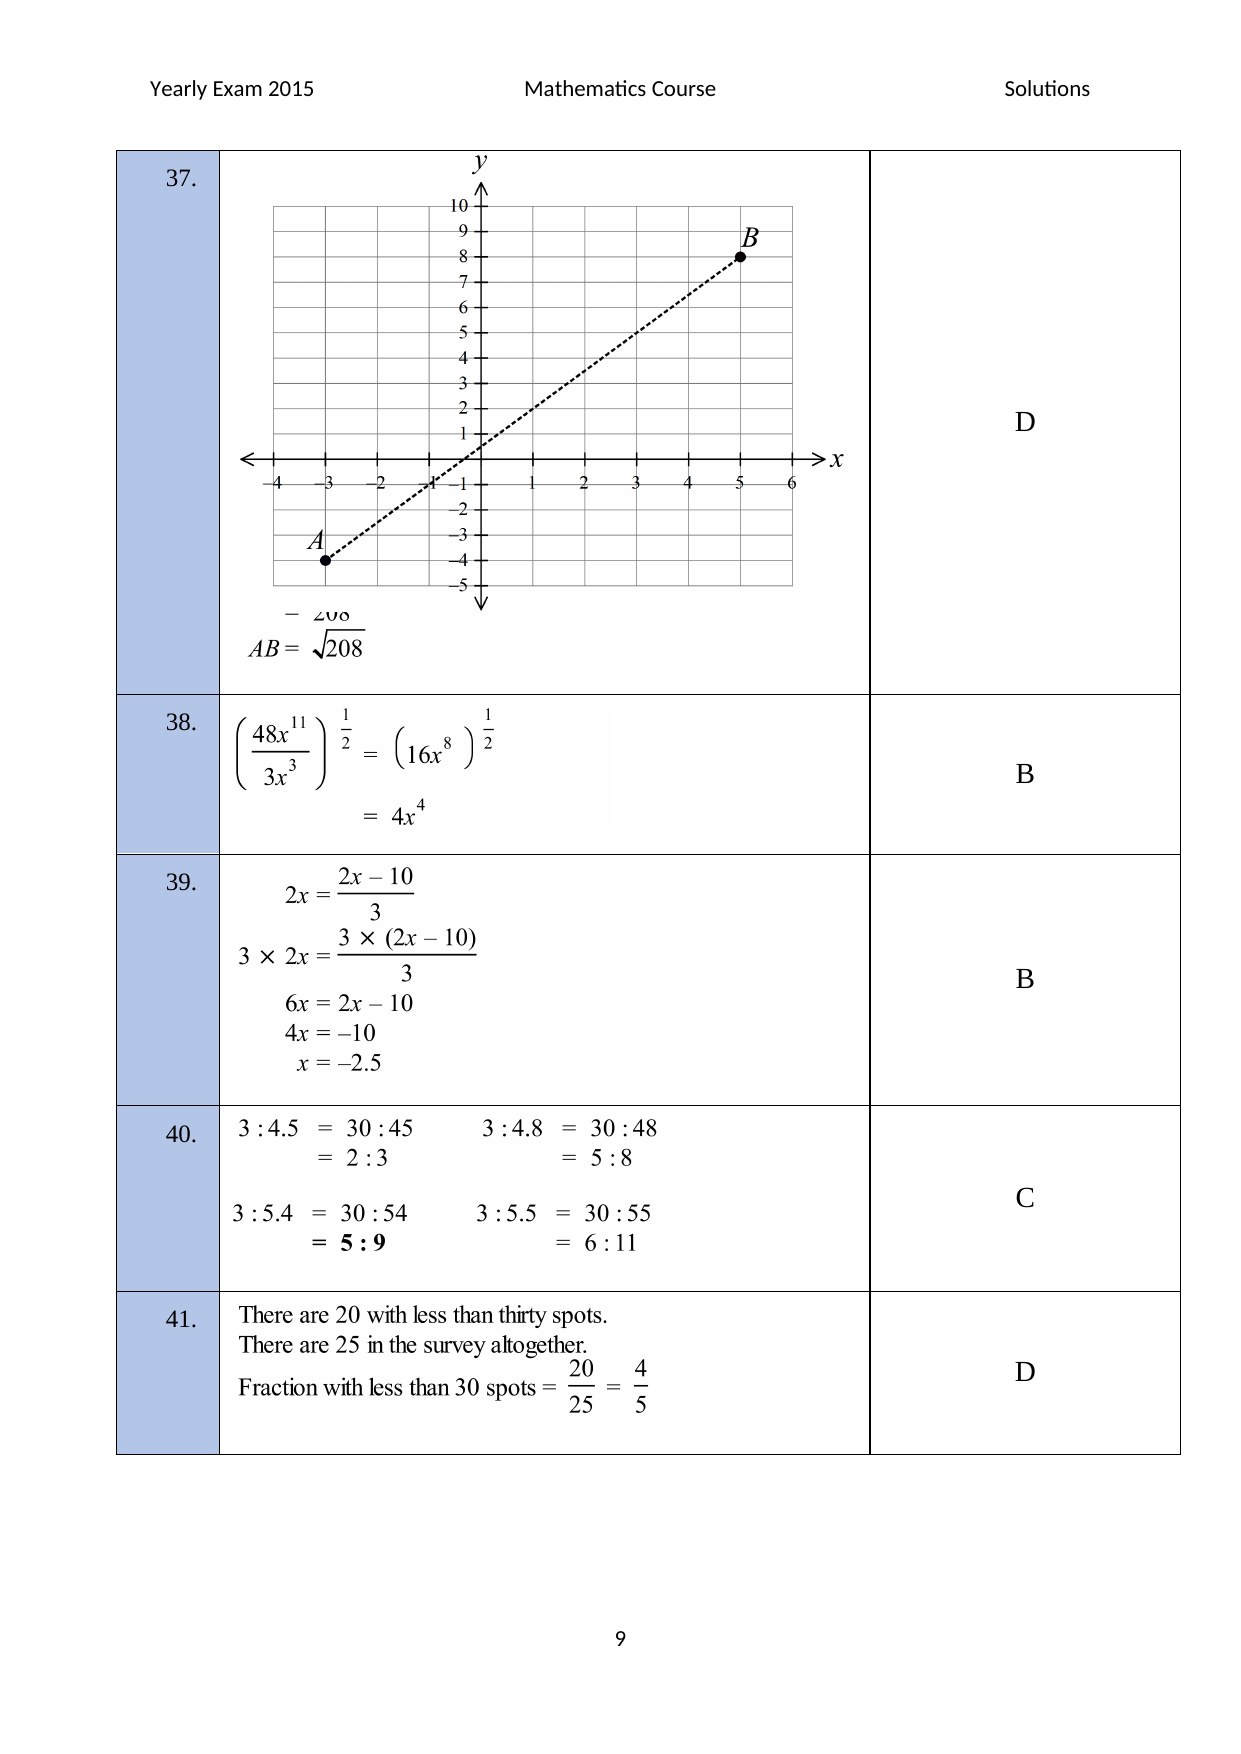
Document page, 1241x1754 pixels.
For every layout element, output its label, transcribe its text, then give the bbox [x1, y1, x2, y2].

picture [237, 153, 845, 661]
table_cell [220, 855, 869, 1105]
table_cell [220, 1292, 869, 1454]
table_cell D [871, 1292, 1180, 1454]
table_cell [117, 1106, 219, 1291]
picture [231, 707, 613, 826]
picture [237, 1304, 649, 1415]
table_cell [220, 1106, 869, 1291]
table_cell [220, 151, 869, 694]
table_cell [117, 151, 219, 694]
table_cell [117, 855, 219, 1105]
picture [231, 1203, 720, 1252]
table_cell D [871, 151, 1180, 694]
table_cell C [871, 1106, 1180, 1291]
table_cell [220, 695, 869, 853]
table_cell B [871, 855, 1180, 1105]
table_cell [117, 695, 219, 853]
picture [237, 1118, 726, 1167]
table_cell [117, 1292, 219, 1454]
picture [237, 867, 536, 1072]
table_cell B [871, 695, 1180, 853]
